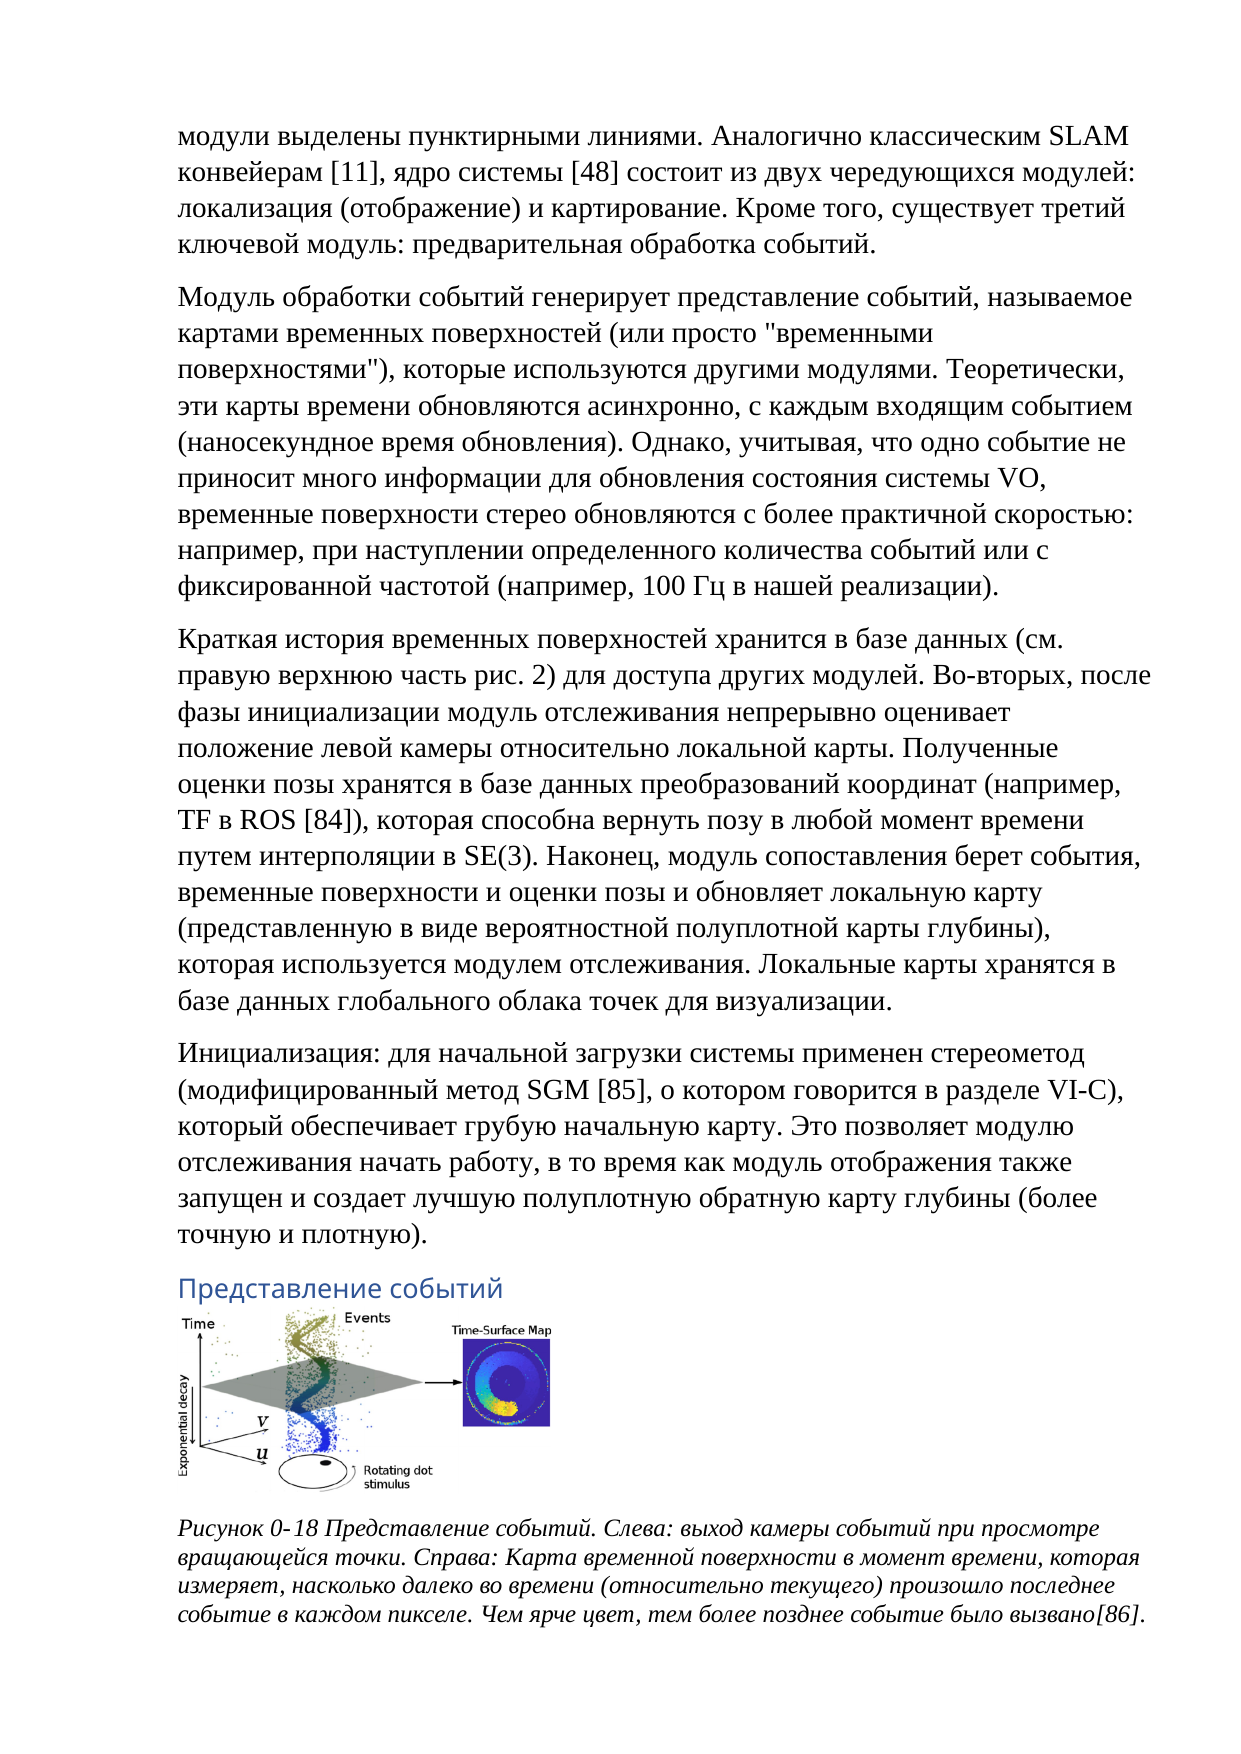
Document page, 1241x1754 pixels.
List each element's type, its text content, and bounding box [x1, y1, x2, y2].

text Краткая история временных поверхностей хранится в базе данных (см. правую верхнюю часть рис. 2) для доступа других модулей. Во-вторых, после фазы инициализации модуль отслеживания непрерывно оценивает положение левой камеры относительно локальной карты. Полученные оценки позы хранятся в базе данных преобразований координат (например, TF в ROS [84]), которая способна вернуть позу в любой момент времени путем интерполяции в SE(3). Наконец, модуль сопоставления берет события, временные поверхности и оценки позы и обновляет локальную карту (представленную в виде вероятностной полуплотной карты глубины), которая используется модулем отслеживания. Локальные карты хранятся в базе данных глобального облака точек для визуализации. [177, 621, 1152, 1016]
subtitle Представление событий [177, 1269, 1152, 1306]
text Модуль обработки событий генерирует представление событий, называемое картами временных поверхностей (или просто "временными поверхностями"), которые используются другими модулями. Теоретически, эти карты времени обновляются асинхронно, с каждым входящим событием (наносекундное время обновления). Однако, учитывая, что одно событие не приносит много информации для обновления состояния системы VO, временные поверхности стерео обновляются с более практичной скоростью: например, при наступлении определенного количества событий или с фиксированной частотой (например, 100 Гц в нашей реализации). [177, 279, 1152, 602]
picture [177, 1306, 552, 1494]
text Инициализация: для начальной загрузки системы применен стереометод (модифицированный метод SGM [85], о котором говорится в разделе VI-C), который обеспечивает грубую начальную карту. Это позволяет модулю отслеживания начать работу, в то время как модуль отображения также запущен и создает лучшую полуплотную обратную карту глубины (более точную и плотную). [177, 1036, 1152, 1250]
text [177, 118, 1152, 260]
